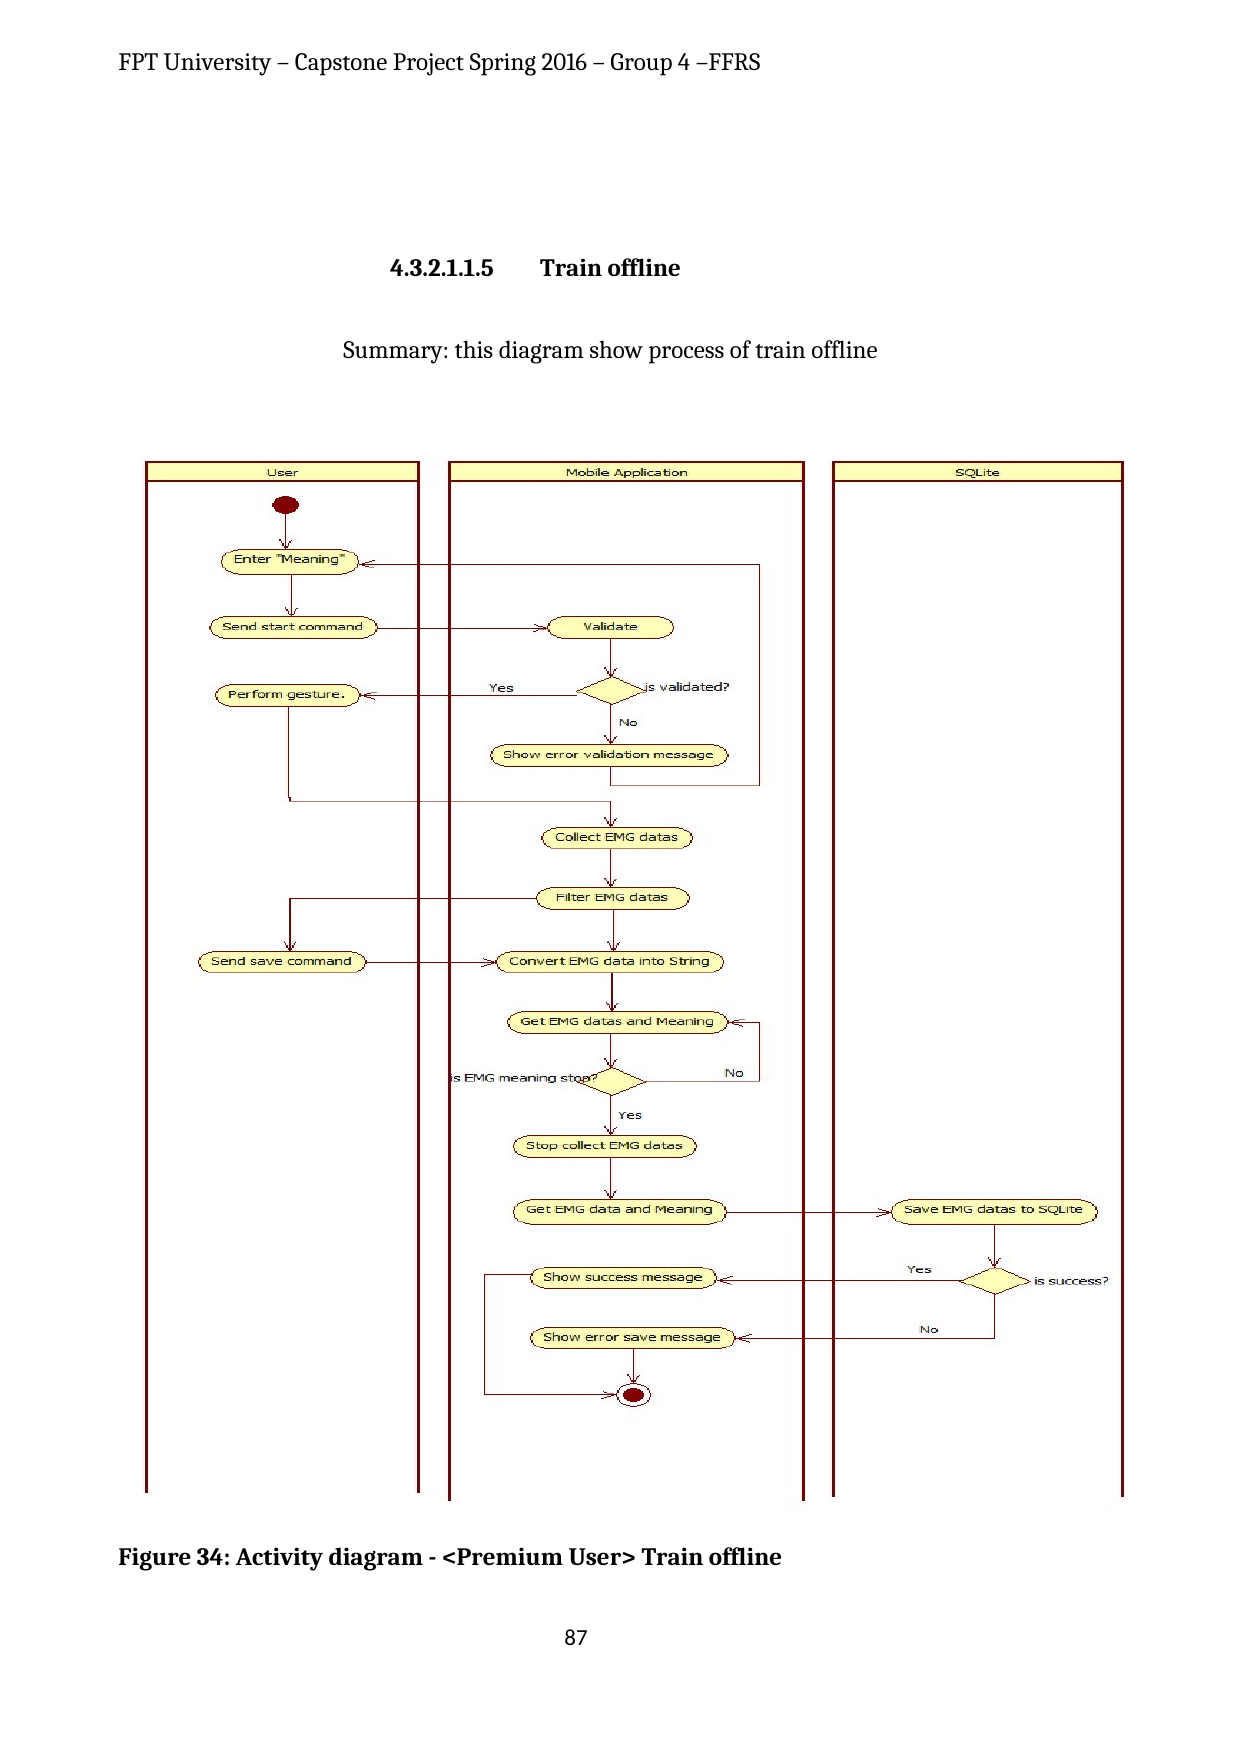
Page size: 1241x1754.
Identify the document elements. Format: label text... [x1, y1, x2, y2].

subtitle Train offline [390, 254, 1033, 282]
text Figure 34: Activity diagram - <Premium User> Train offline [118, 1543, 1033, 1571]
picture [118, 443, 1153, 1518]
text Summary: this diagram show process of train offline [268, 336, 1033, 364]
